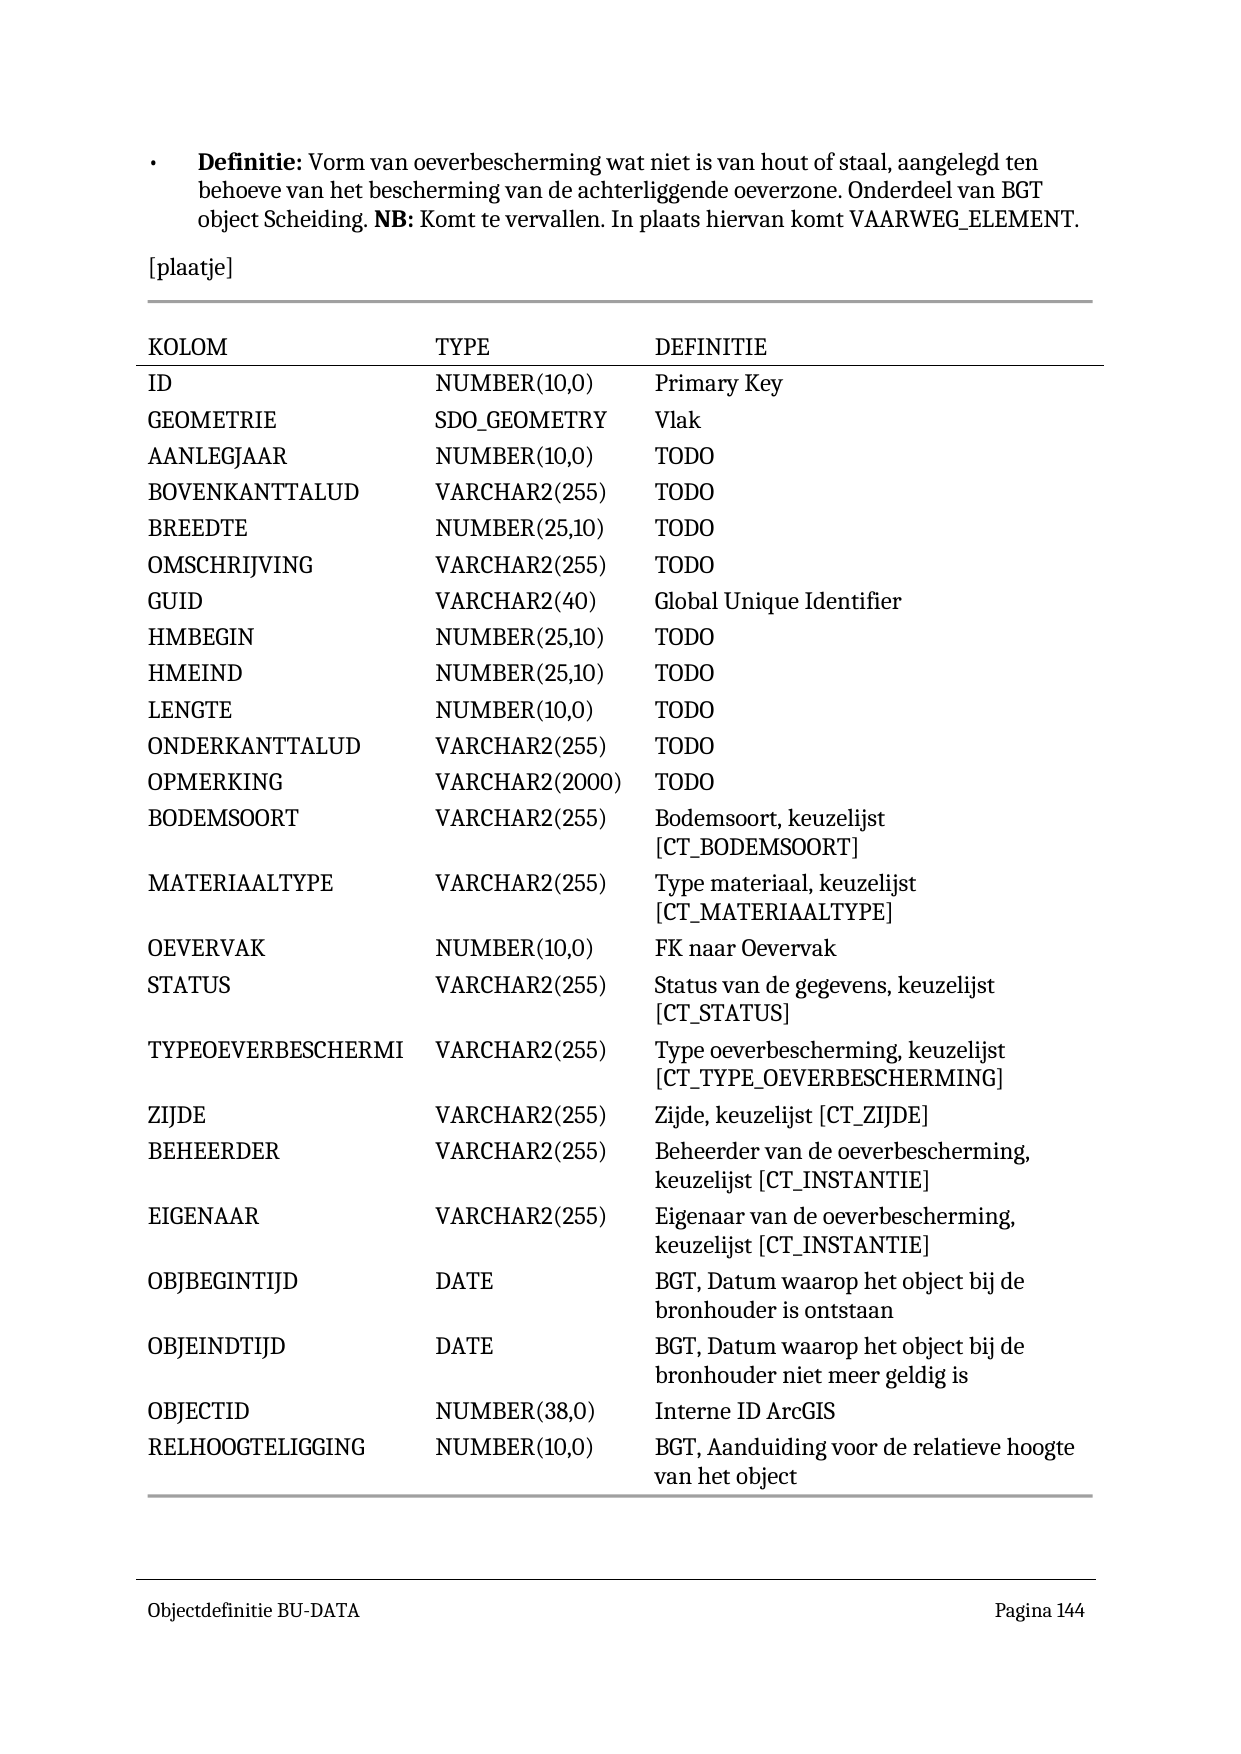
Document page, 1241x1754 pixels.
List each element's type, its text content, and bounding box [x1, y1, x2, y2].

list Definitie: Vorm van oeverbescherming wat niet is van hout of staal, aangelegd ten behoeve van het bescherming van de achterliggende oeverzone. Onderdeel van BGT object Scheiding. NB: Komt te vervallen. In plaats hiervan komt VAARWEG_ELEMENT. [148, 148, 1093, 234]
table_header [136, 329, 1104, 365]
text [plaatje] [148, 253, 1093, 281]
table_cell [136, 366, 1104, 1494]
